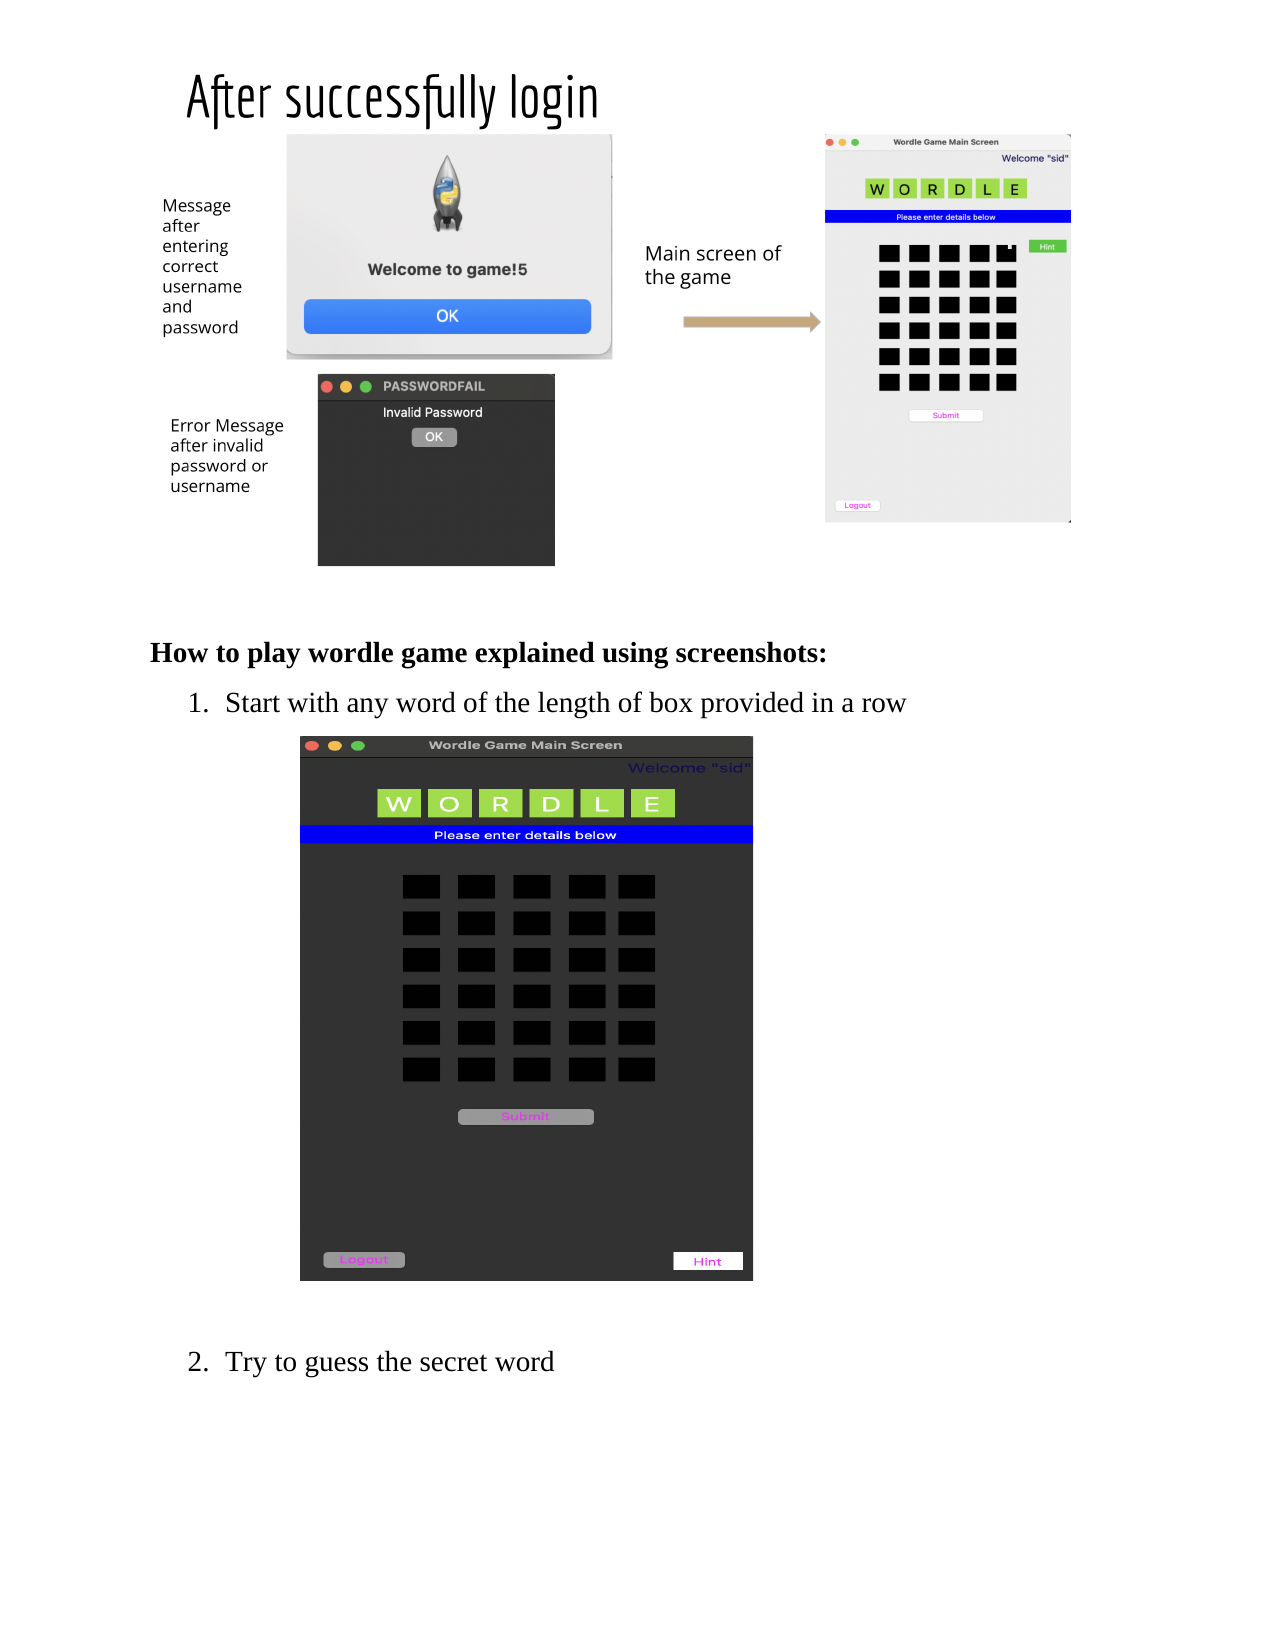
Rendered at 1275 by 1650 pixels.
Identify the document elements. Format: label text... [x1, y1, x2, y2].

list Try to guess the secret word [187, 1344, 1125, 1377]
list Start with any word of the length of box provided in a row [187, 686, 1125, 719]
picture [300, 736, 754, 1281]
text How to play wordle game explained using screenshots: [150, 635, 1125, 669]
picture [150, 28, 1125, 572]
